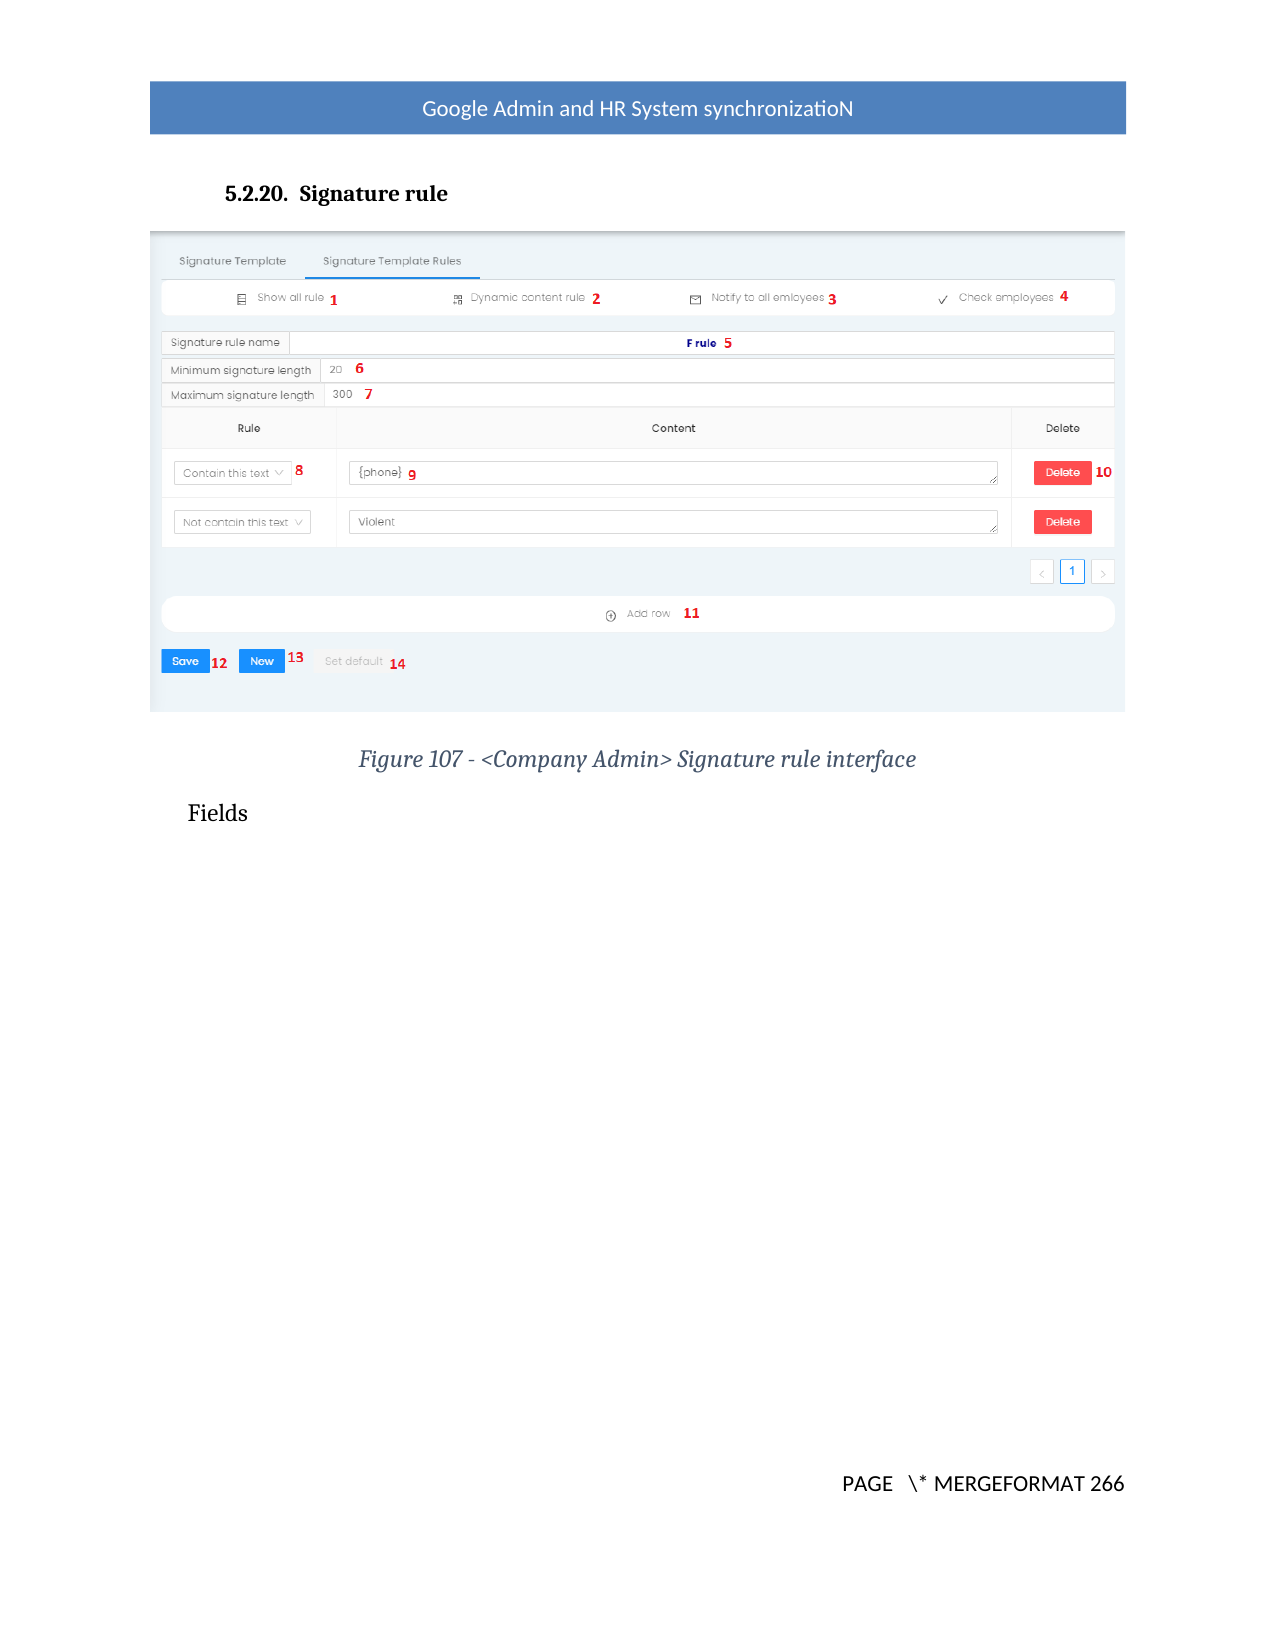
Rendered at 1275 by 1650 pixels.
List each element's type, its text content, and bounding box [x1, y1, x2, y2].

text Figure 107 - <Company Admin> Signature rule interface [150, 745, 1125, 774]
picture [150, 231, 1125, 712]
subtitle Signature rule [225, 181, 1125, 207]
text Fields [187, 799, 1125, 828]
